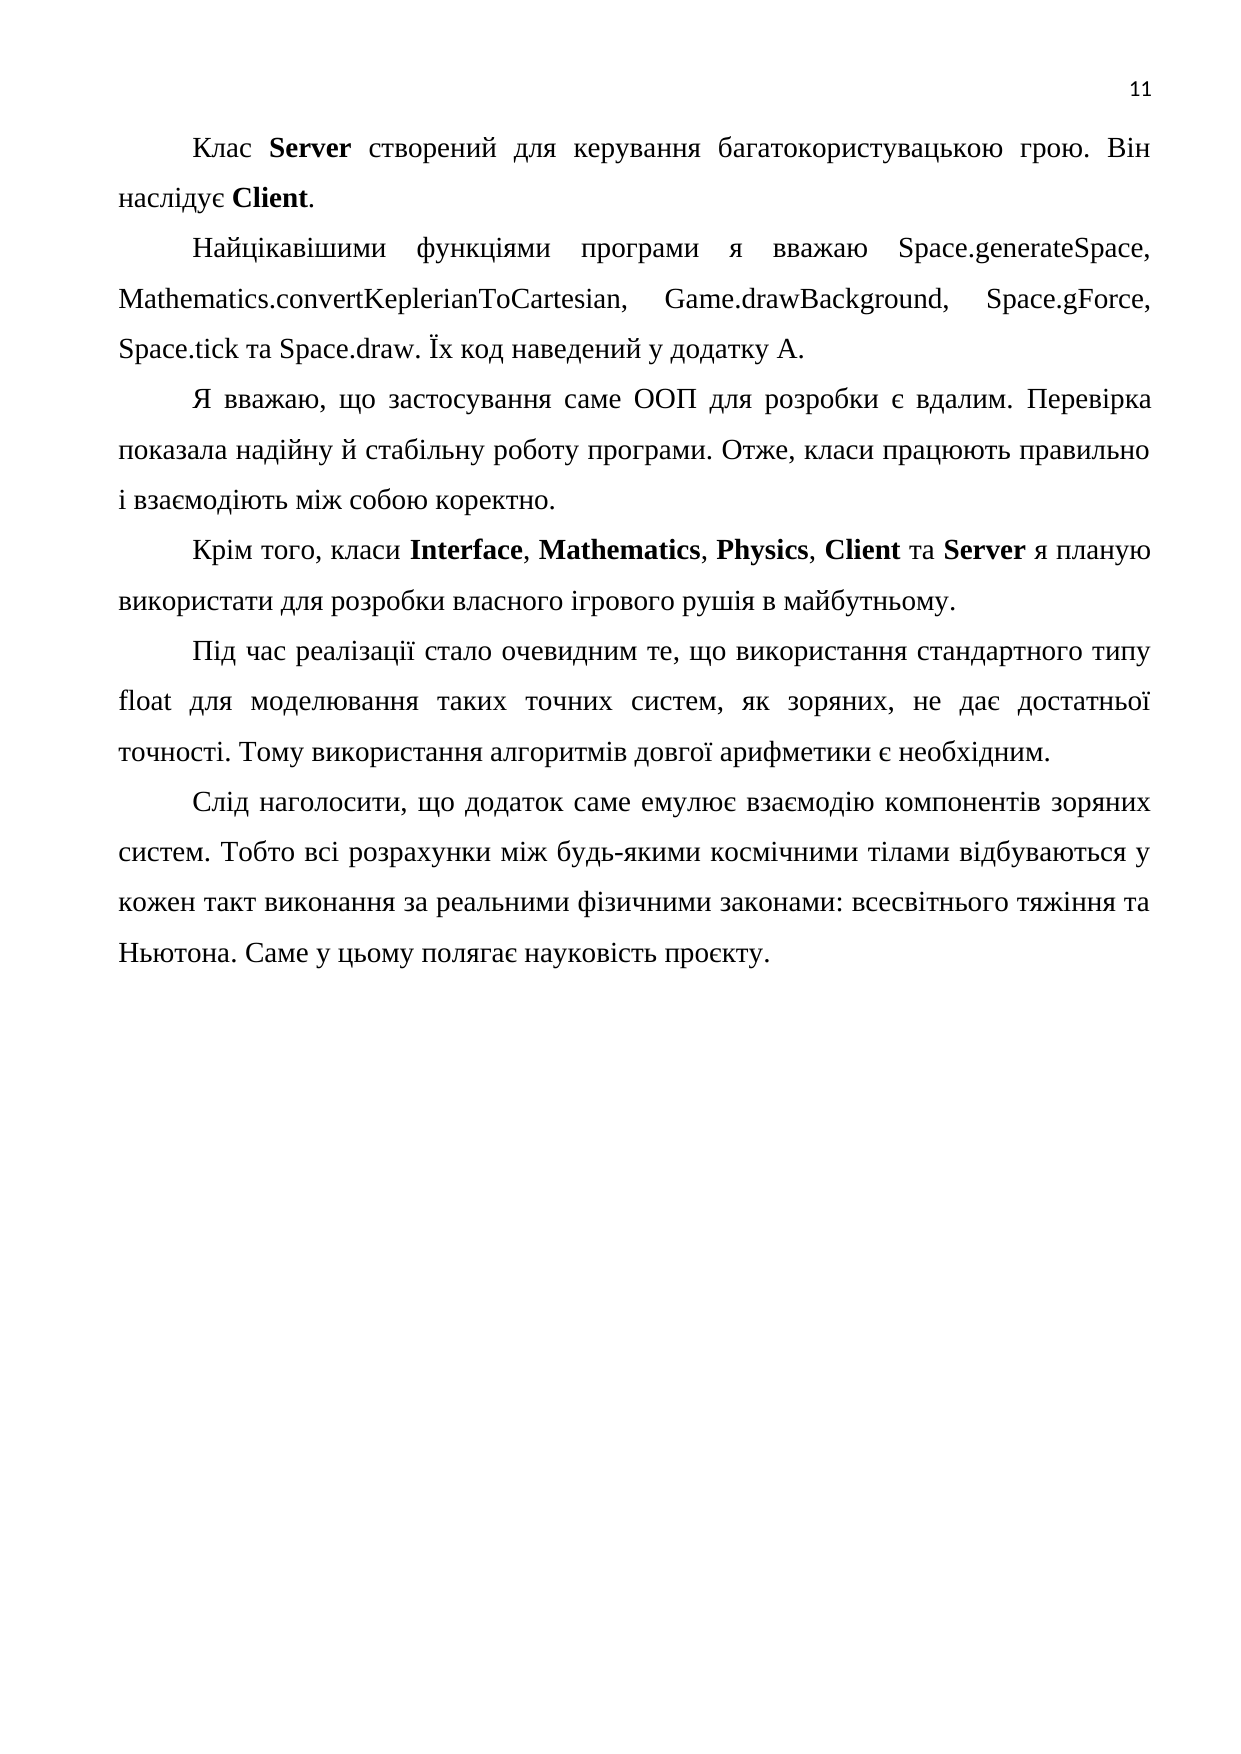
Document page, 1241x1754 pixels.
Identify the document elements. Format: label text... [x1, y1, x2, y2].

text Слід наголосити, що додаток саме емулює взаємодію компонентів зоряних систем. Тобто всі розрахунки між будь-якими космічними тілами відбуваються у кожен такт виконання за реальними фізичними законами: всесвітнього тяжіння та Ньютона. Саме у цьому полягає науковість проєкту. [118, 784, 1152, 968]
text Крім того, класи Interface, Mathematics, Physics, Client та Server я планую використати для розробки власного ігрового рушія в майбутньому. [118, 532, 1152, 616]
text Під час реалізації стало очевидним те, що використання стандартного типу float для моделювання таких точних систем, як зоряних, не дає достатньої точності. Тому використання алгоритмів довгої арифметики є необхідним. [118, 633, 1152, 767]
text Клас Server створений для керування багатокористувацькою грою. Він наслідує Client. [118, 130, 1152, 214]
text Найцікавішими функціями програми я вважаю Space.generateSpace, Mathematics.convertKeplerianToCartesian, Game.drawBackground, Space.gForce, Space.tick та Space.draw. Їх код наведений у додатку А. [118, 231, 1152, 365]
text Я вважаю, що застосування саме ООП для розробки є вдалим. Перевірка показала надійну й стабільну роботу програми. Отже, класи працюють правильно і взаємодіють між собою коректно. [118, 381, 1152, 516]
